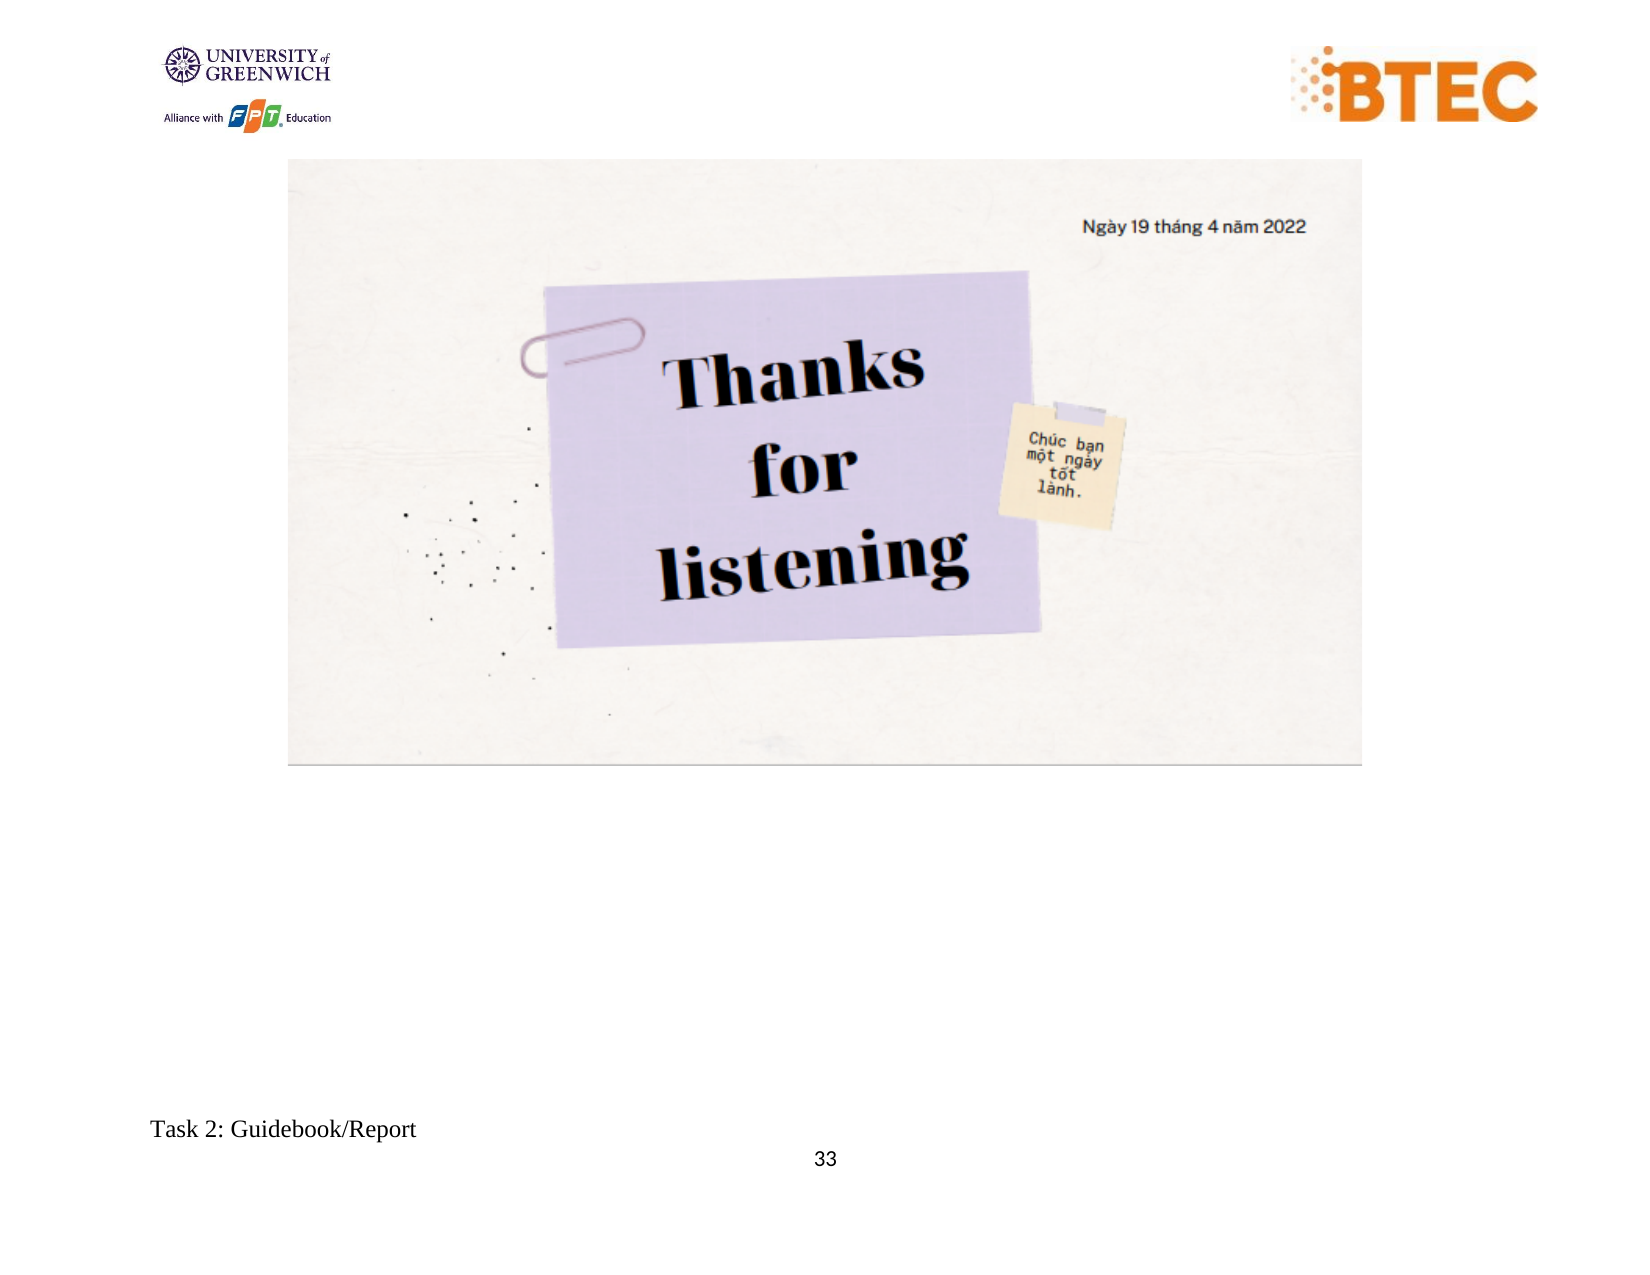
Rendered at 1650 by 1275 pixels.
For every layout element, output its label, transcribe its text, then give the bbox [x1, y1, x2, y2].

text Task 2: Guidebook/Report [150, 1114, 1500, 1143]
picture [150, 32, 343, 144]
picture [287, 159, 1363, 766]
picture [1290, 46, 1538, 122]
